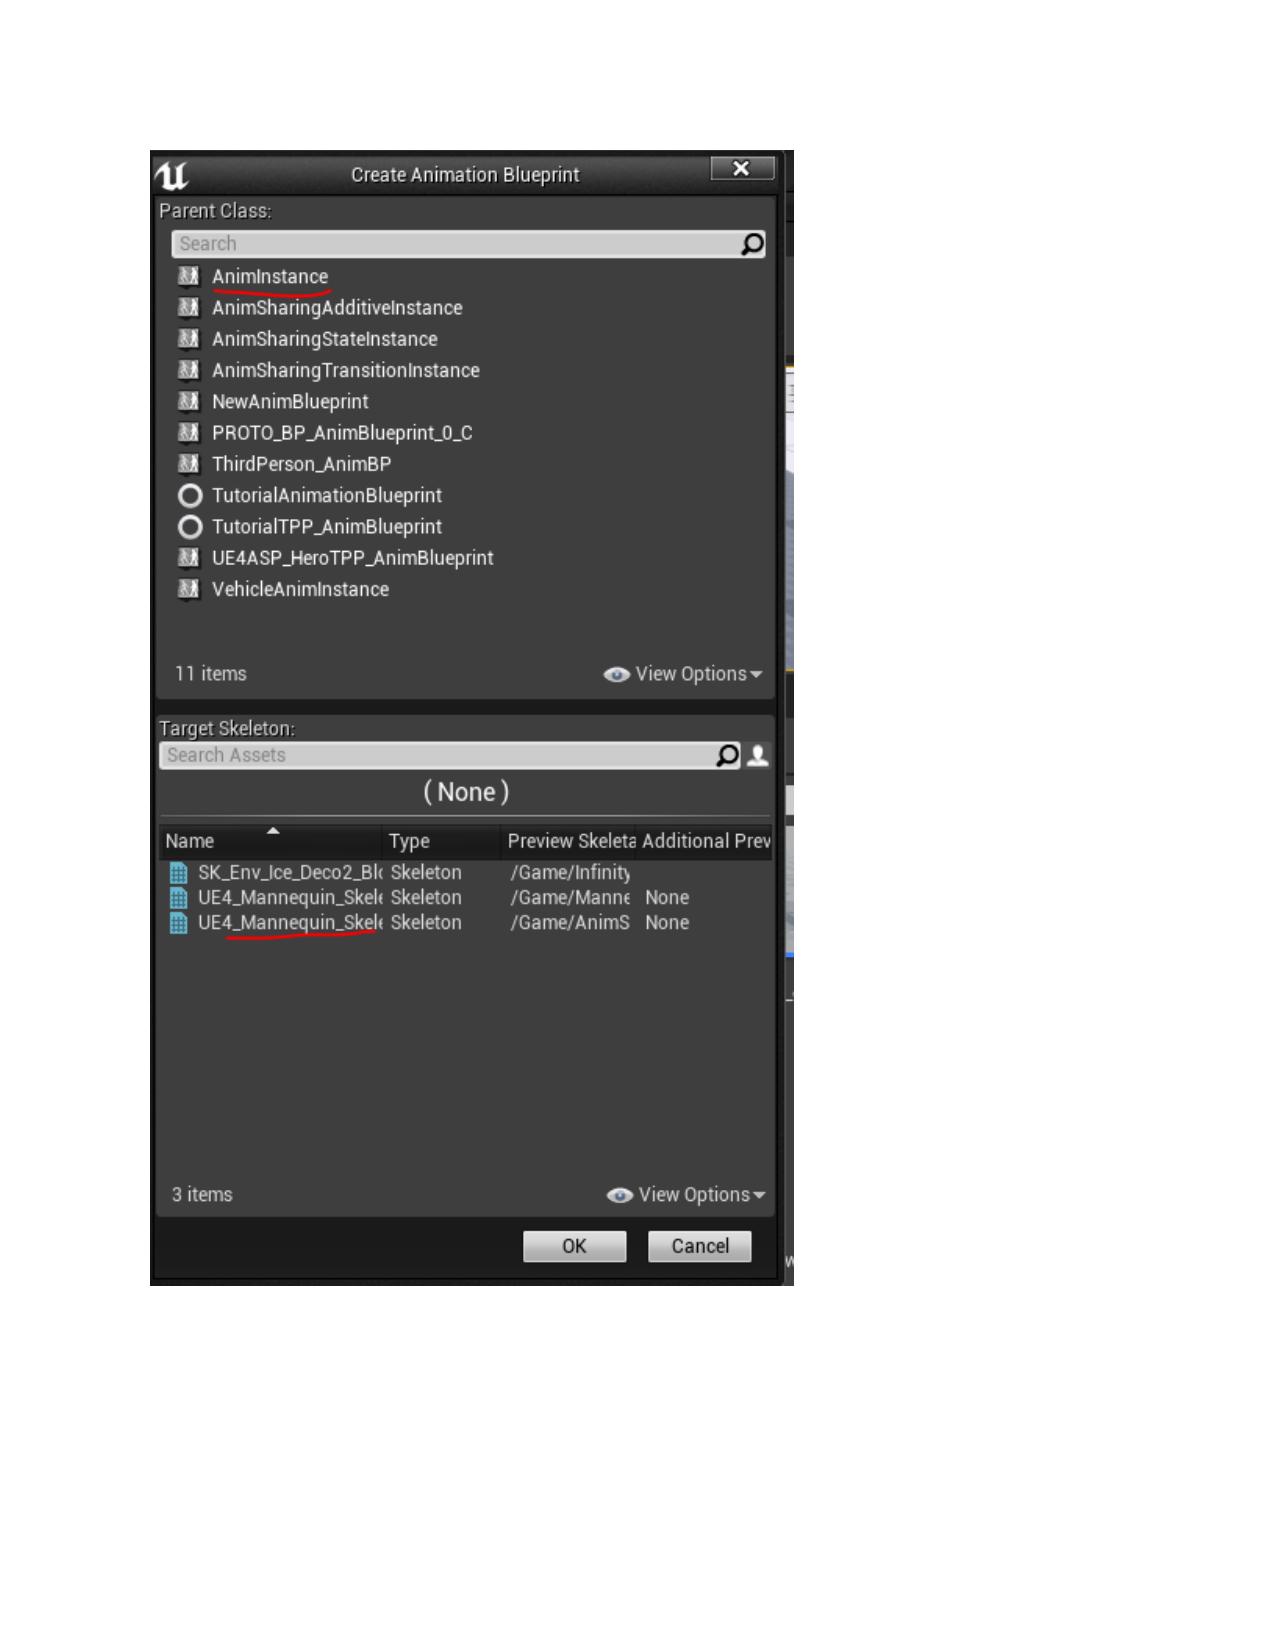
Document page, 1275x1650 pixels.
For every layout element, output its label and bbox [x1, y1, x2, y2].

picture [150, 150, 794, 1286]
